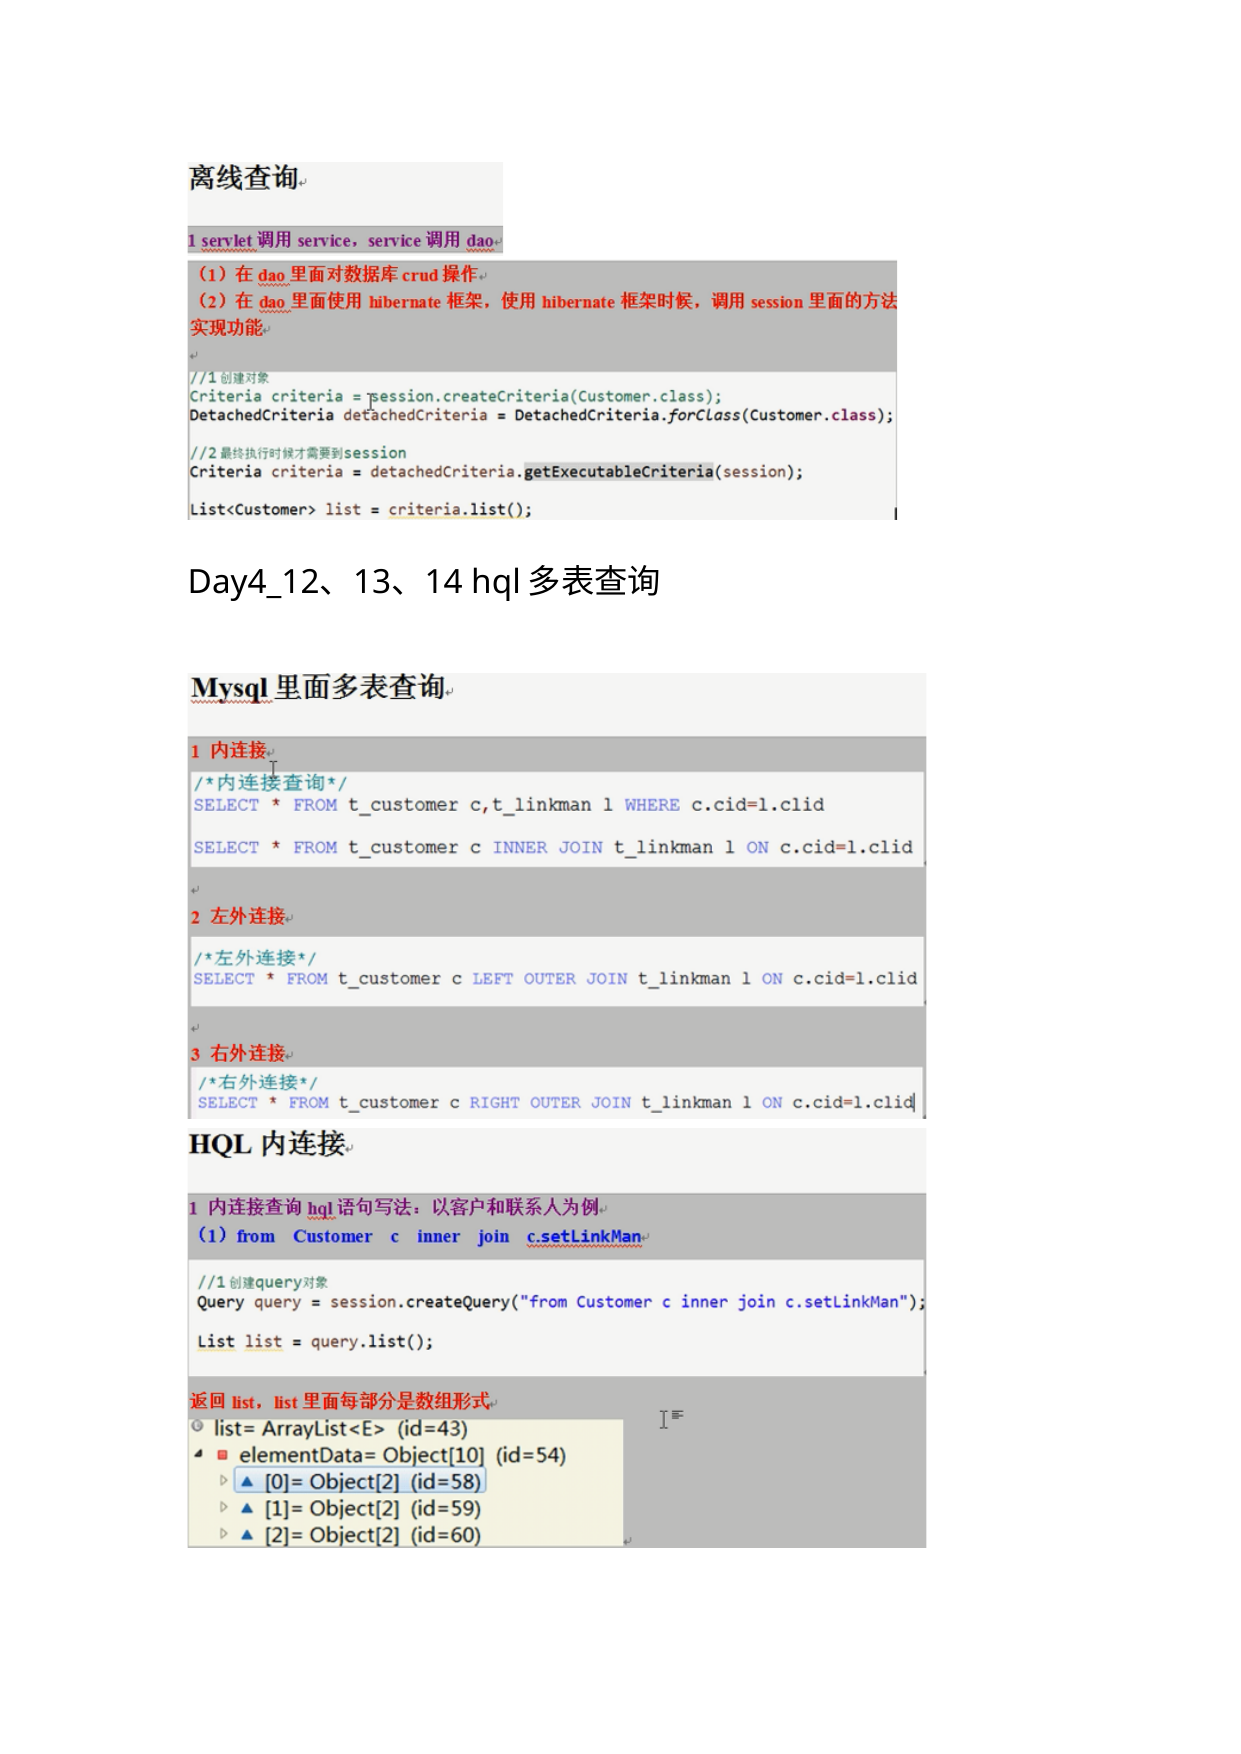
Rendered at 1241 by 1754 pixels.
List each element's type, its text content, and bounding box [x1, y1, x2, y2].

picture [187, 673, 927, 1119]
picture [187, 259, 898, 520]
picture [187, 1128, 927, 1548]
subtitle Day4_12、13、14 hql多表查询 [187, 547, 1053, 612]
picture [187, 162, 504, 256]
